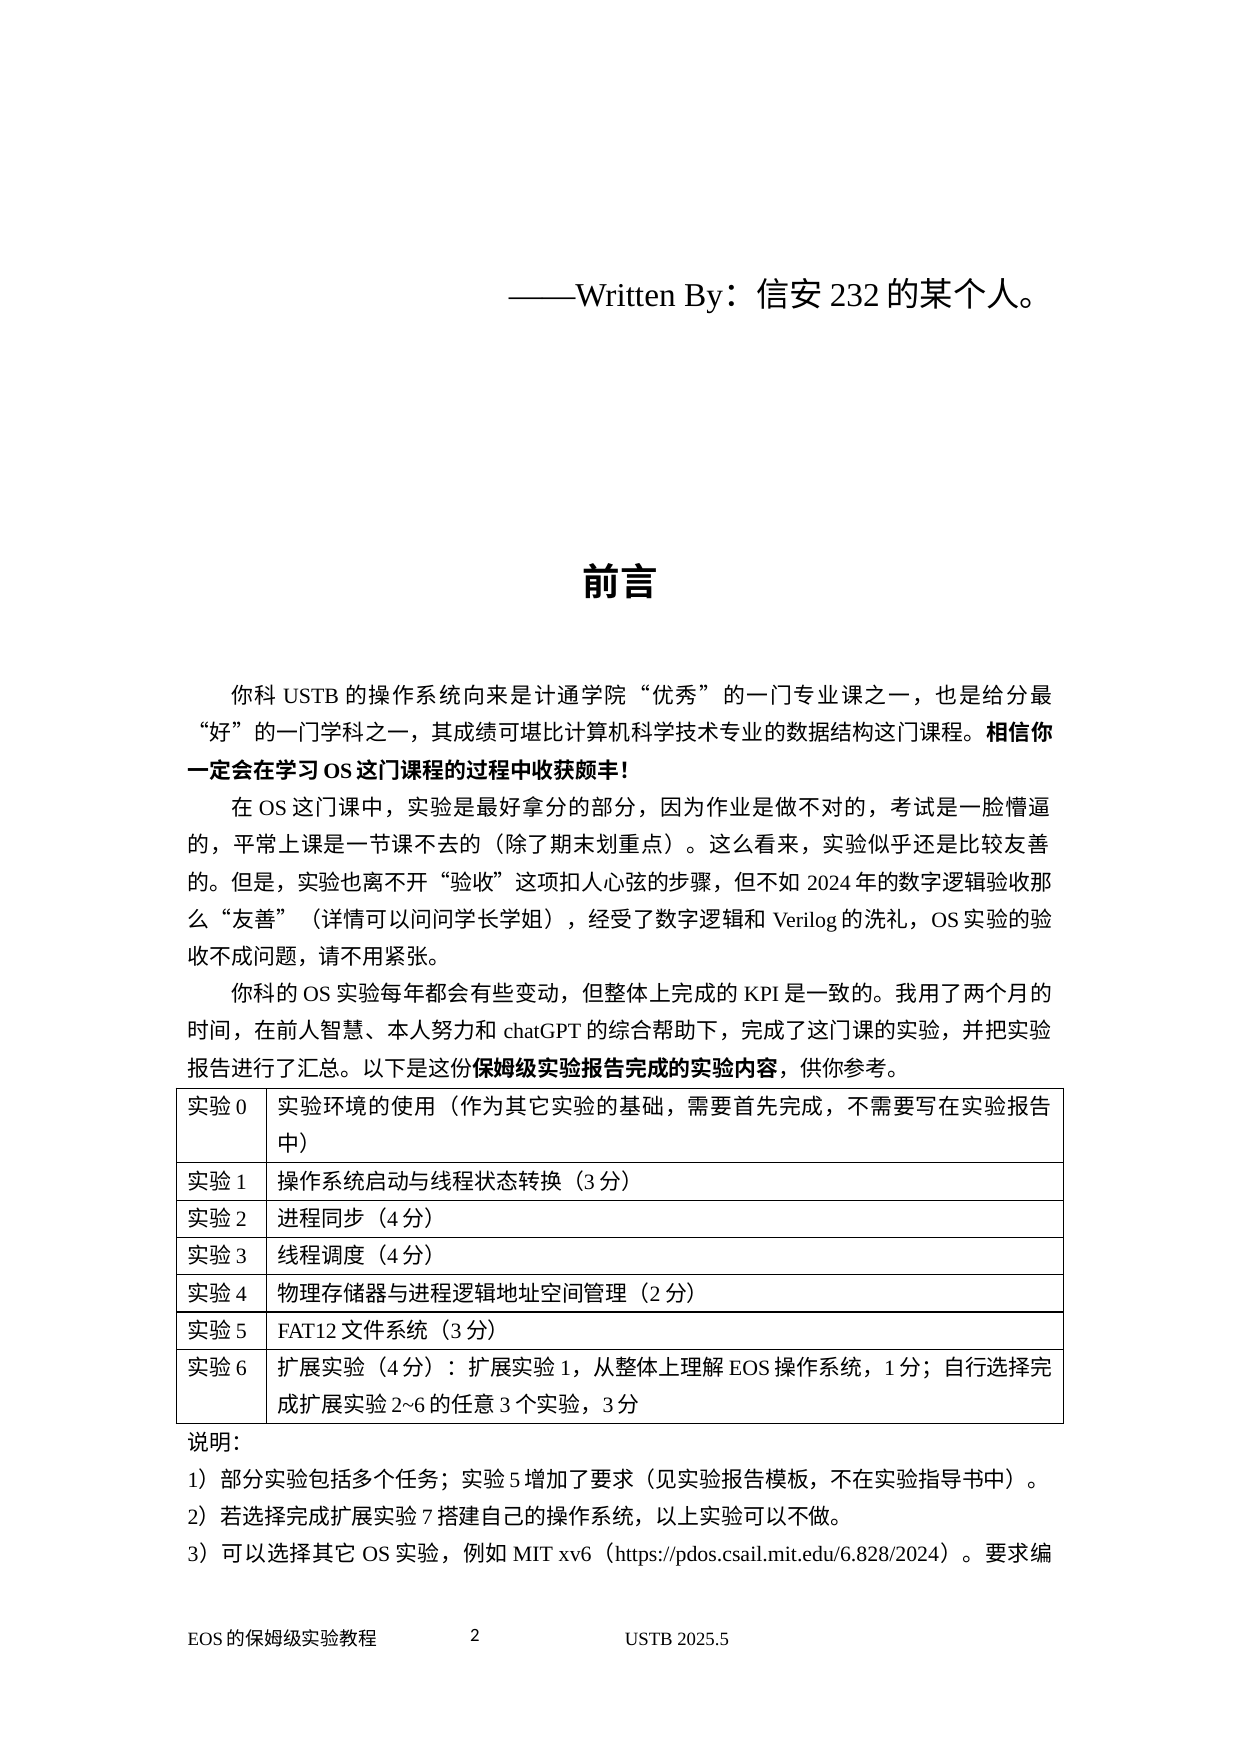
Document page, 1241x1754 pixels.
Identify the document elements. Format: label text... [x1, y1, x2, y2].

table_cell 实验1 [177, 1163, 266, 1199]
table_cell 实验2 [177, 1201, 266, 1237]
table_cell FAT12文件系统（3分） [267, 1313, 1063, 1349]
table_cell 物理存储器与进程逻辑地址空间管理（2分） [267, 1275, 1063, 1311]
subtitle 前言 [187, 547, 1053, 612]
text 你科USTB的操作系统向来是计通学院“优秀”的一门专业课之一，也是给分最“好”的一门学科之一，其成绩可堪比计算机科学技术专业的数据结构这门课程。相信你一定会在学习OS这门课程的过程中收获颇丰！ [187, 678, 1053, 785]
text 1）部分实验包括多个任务；实验5增加了要求（见实验报告模板，不在实验指导书中）。 [187, 1461, 1053, 1494]
table_cell 操作系统启动与线程状态转换（3分） [267, 1163, 1063, 1199]
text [187, 1536, 1053, 1568]
text 2）若选择完成扩展实验7搭建自己的操作系统，以上实验可以不做。 [187, 1499, 1053, 1531]
table_cell 实验5 [177, 1313, 266, 1349]
text 在OS这门课中，实验是最好拿分的部分，因为作业是做不对的，考试是一脸懵逼的，平常上课是一节课不去的（除了期末划重点）。这么看来，实验似乎还是比较友善的。但是，实验也离不开“验收”这项扣人心弦的步骤，但不如2024年的数字逻辑验收那么“友善”（详情可以问问学长学姐），经受了数字逻辑和Verilog的洗礼，OS实验的验收不成问题，请不用紧张。 [187, 789, 1053, 971]
text 说明： [187, 1424, 1053, 1457]
table_cell 实验6 [177, 1350, 266, 1423]
table_header 实验0 [177, 1089, 266, 1162]
table_header 实验环境的使用（作为其它实验的基础，需要首先完成，不需要写在实验报告中） [267, 1089, 1063, 1162]
table_cell 实验4 [177, 1275, 266, 1311]
table_cell 进程同步（4分） [267, 1201, 1063, 1237]
table_cell 扩展实验（4分）：扩展实验1，从整体上理解EOS操作系统，1分；自行选择完成扩展实验2~6的任意3个实验，3分 [267, 1350, 1063, 1423]
text 你科的OS实验每年都会有些变动，但整体上完成的KPI是一致的。我用了两个月的时间，在前人智慧、本人努力和chatGPT的综合帮助下，完成了这门课的实验，并把实验报告进行了汇总。以下是这份保姆级实验报告完成的实验内容，供你参考。 [187, 976, 1053, 1083]
table_cell 线程调度（4分） [267, 1238, 1063, 1274]
text ——Written By：信安232的某个人。 [187, 259, 1053, 324]
table_cell 实验3 [177, 1238, 266, 1274]
